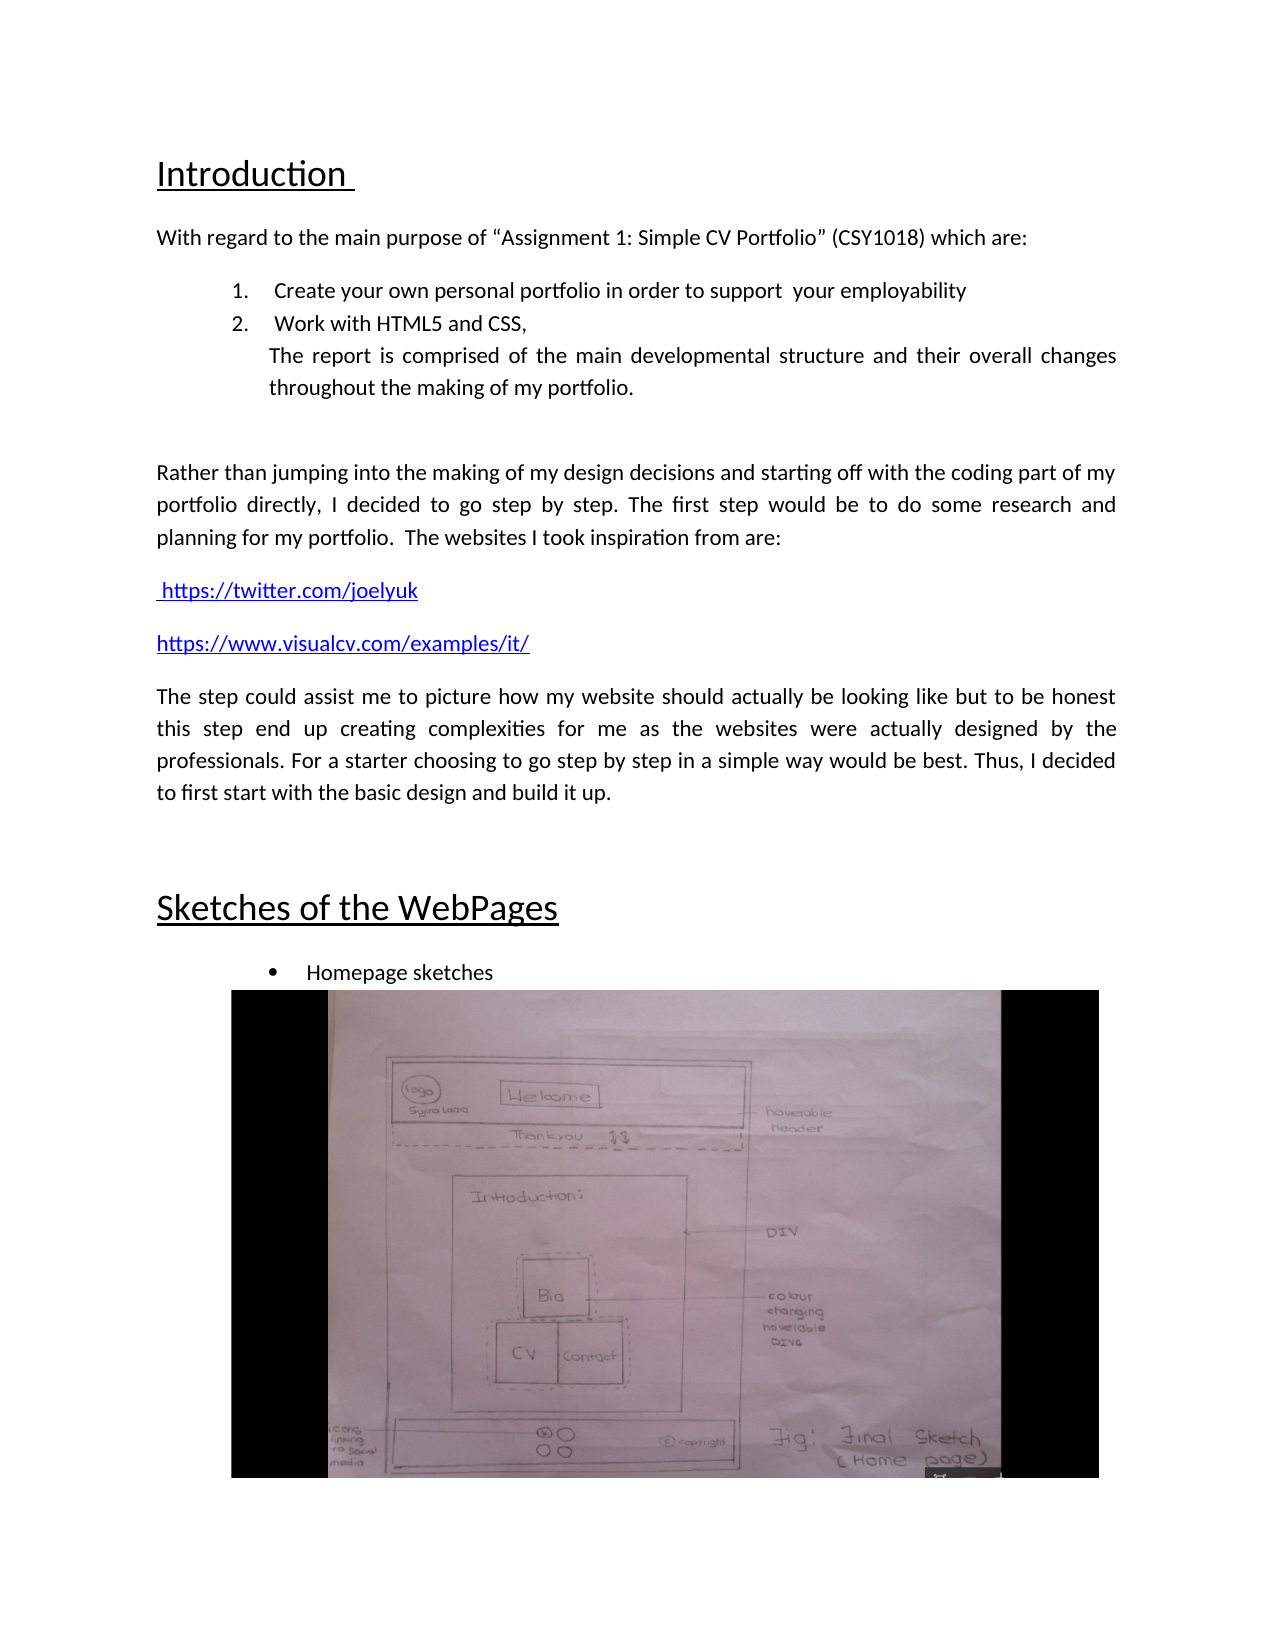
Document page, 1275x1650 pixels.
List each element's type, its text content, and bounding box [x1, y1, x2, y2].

text https://www.visualcv.com/examples/it/ [156, 629, 1118, 657]
text The step could assist me to picture how my website should actually be looking like but to be honest this step end up creating complexities for me as the websites were actually designed by the professionals. For a starter choosing to go step by step in a simple way would be best. Thus, I decided to first start with the basic design and build it up. [156, 682, 1118, 806]
text Sketches of the WebPages [156, 884, 1118, 930]
text Introduction [156, 150, 1118, 196]
list Homepage sketches [269, 958, 1118, 986]
text https://twitter.com/joelyuk [156, 576, 1118, 604]
text Rather than jumping into the making of my design decisions and starting off with the coding part of my portfolio directly, I decided to go step by step. The first step would be to do some research and planning for my portfolio. The websites I took inspiration from are: [156, 458, 1118, 551]
picture [231, 990, 1099, 1478]
list Create your own personal portfolio in order to support your employability [231, 277, 1118, 304]
list Work with HTML5 and CSS, [231, 309, 1118, 337]
list The report is comprised of the main developmental structure and their overall changes throughout the making of my portfolio. [269, 341, 1118, 401]
text With regard to the main purpose of “Assignment 1: Simple CV Portfolio” (CSY1018) which are: [156, 223, 1118, 252]
